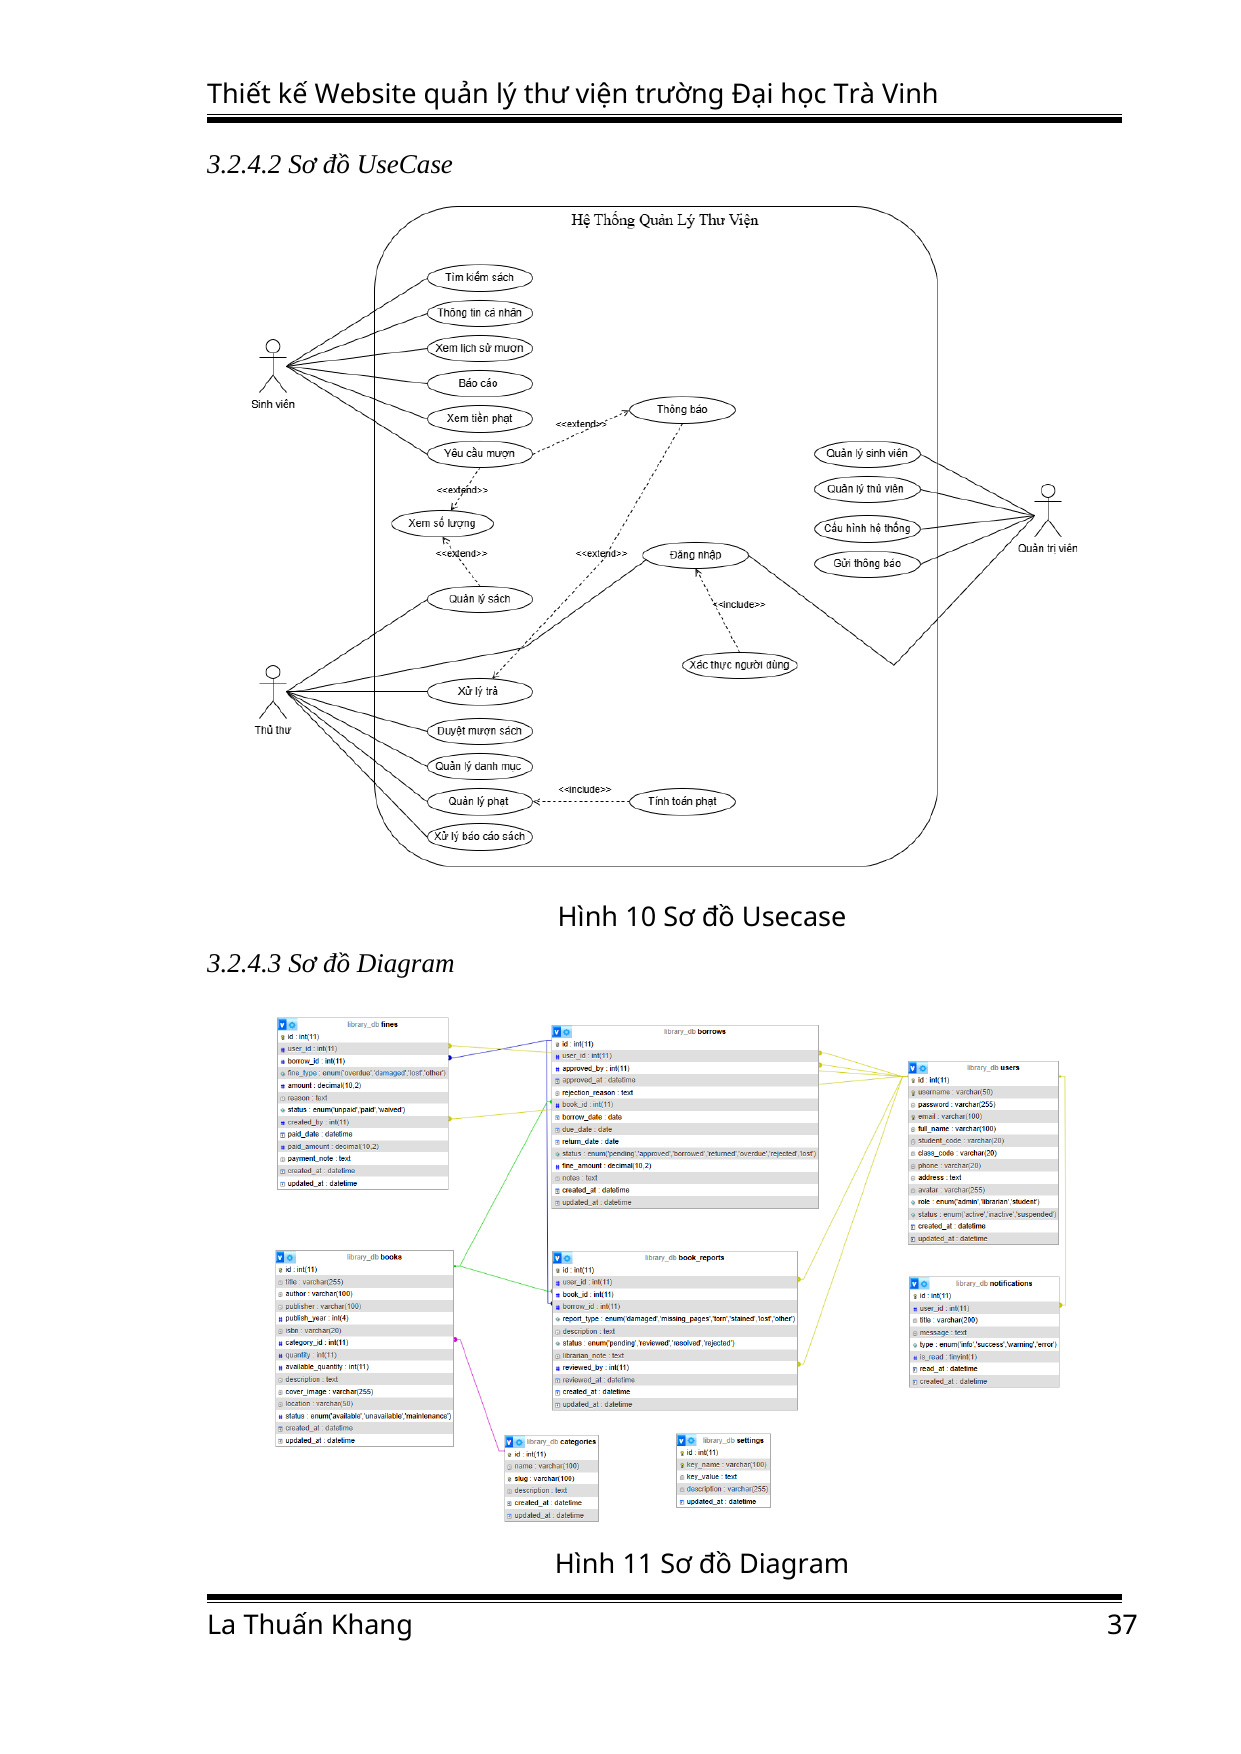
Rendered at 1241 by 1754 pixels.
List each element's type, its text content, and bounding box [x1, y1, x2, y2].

subtitle Sơ đồ Diagram [207, 947, 1122, 978]
subtitle Sơ đồ UseCase [207, 148, 1122, 179]
picture [251, 206, 1078, 867]
picture [254, 1006, 1075, 1526]
